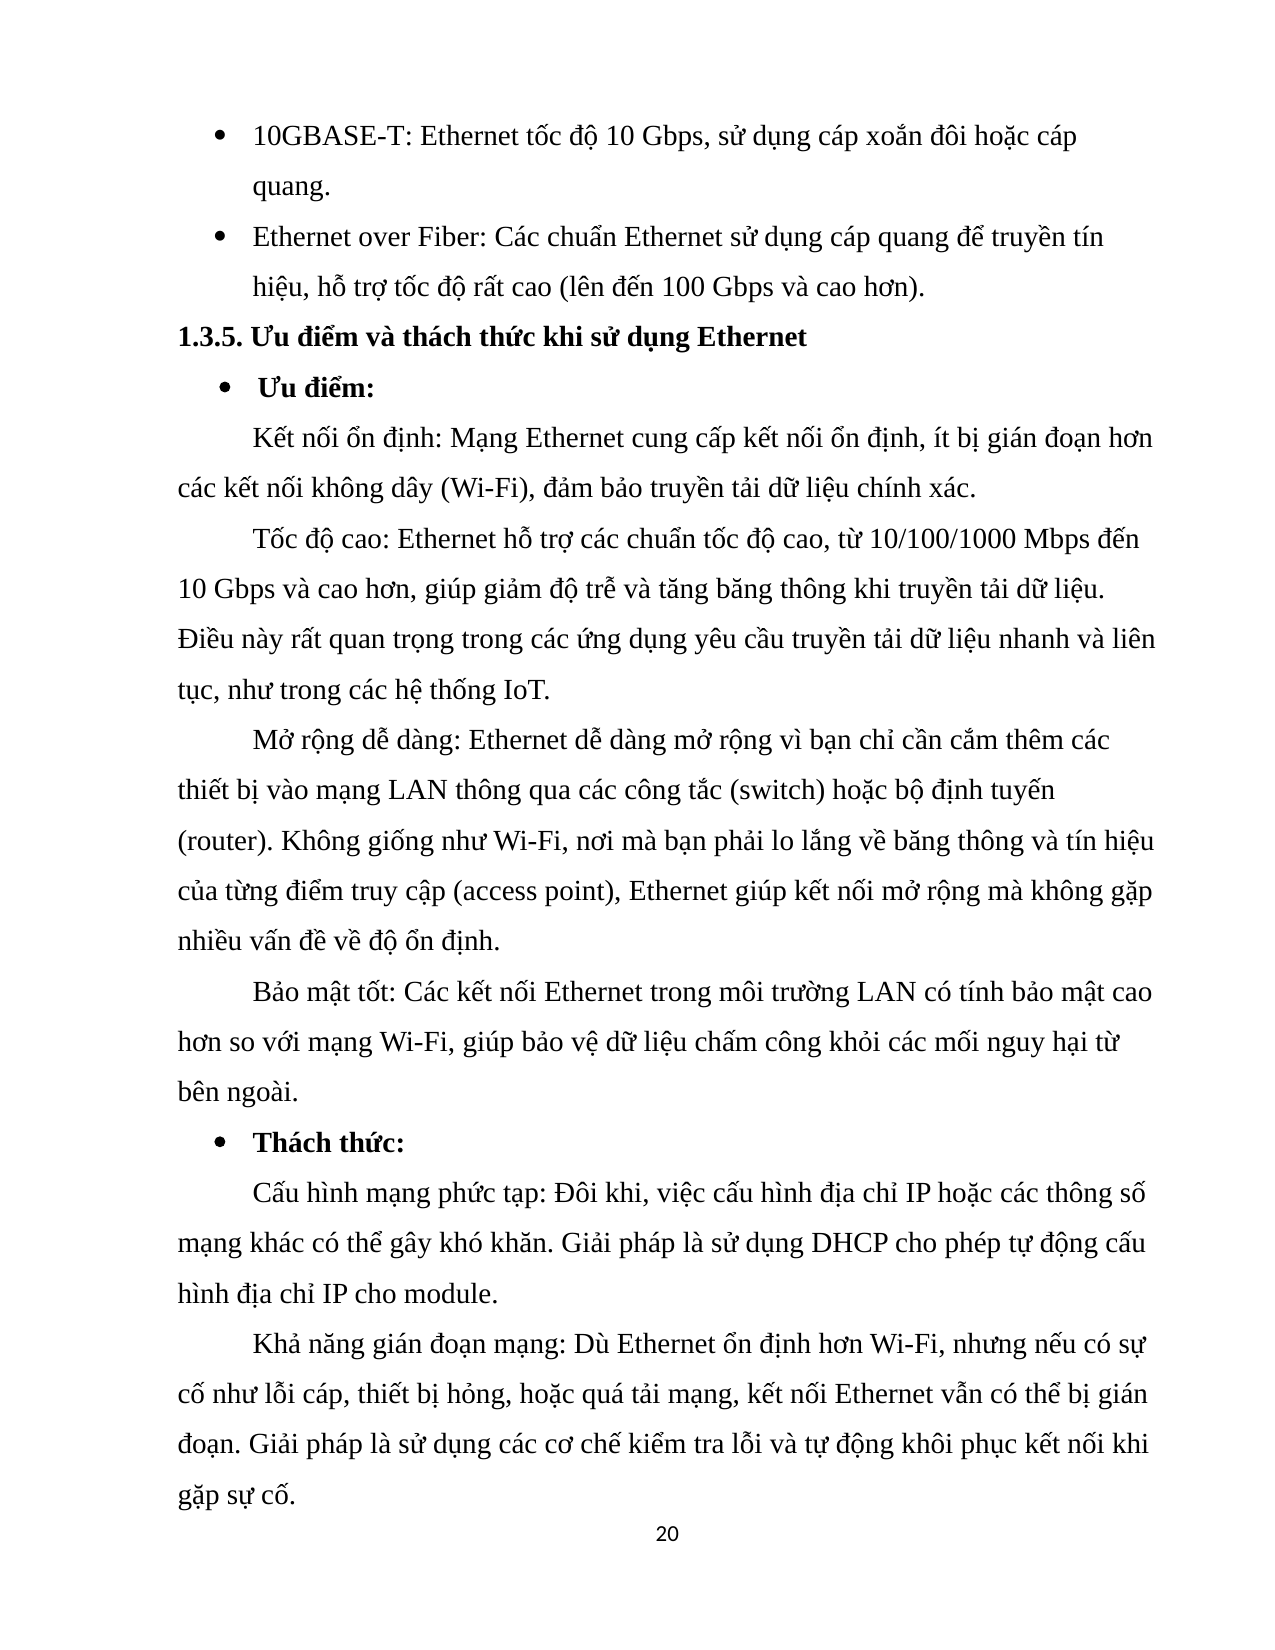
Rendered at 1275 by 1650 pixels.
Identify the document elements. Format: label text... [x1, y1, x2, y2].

list Bảo mật tốt: Các kết nối Ethernet trong môi trường LAN có tính bảo mật cao hơn so với mạng Wi-Fi, giúp bảo vệ dữ liệu chấm công khỏi các mối nguy hại từ bên ngoài. [177, 974, 1157, 1108]
list Ưu điểm: [220, 370, 1157, 403]
list Cấu hình mạng phức tạp: Đôi khi, việc cấu hình địa chỉ IP hoặc các thông số mạng khác có thể gây khó khăn. Giải pháp là sử dụng DHCP cho phép tự động cấu hình địa chỉ IP cho module. [177, 1175, 1157, 1309]
list Ethernet over Fiber: Các chuẩn Ethernet sử dụng cáp quang để truyền tín hiệu, hỗ trợ tốc độ rất cao (lên đến 100 Gbps và cao hơn). [215, 219, 1157, 303]
list Kết nối ổn định: Mạng Ethernet cung cấp kết nối ổn định, ít bị gián đoạn hơn các kết nối không dây (Wi-Fi), đảm bảo truyền tải dữ liệu chính xác. [177, 420, 1157, 504]
subtitle 1.3.5. Ưu điểm và thách thức khi sử dụng Ethernet [177, 319, 1157, 353]
list 10GBASE-T: Ethernet tốc độ 10 Gbps, sử dụng cáp xoắn đôi hoặc cáp quang. [215, 118, 1157, 202]
list Khả năng gián đoạn mạng: Dù Ethernet ổn định hơn Wi-Fi, nhưng nếu có sự cố như lỗi cáp, thiết bị hỏng, hoặc quá tải mạng, kết nối Ethernet vẫn có thể bị gián đoạn. Giải pháp là sử dụng các cơ chế kiểm tra lỗi và tự động khôi phục kết nối khi gặp sự cố. [177, 1326, 1157, 1511]
list Tốc độ cao: Ethernet hỗ trợ các chuẩn tốc độ cao, từ 10/100/1000 Mbps đến 10 Gbps và cao hơn, giúp giảm độ trễ và tăng băng thông khi truyền tải dữ liệu. Điều này rất quan trọng trong các ứng dụng yêu cầu truyền tải dữ liệu nhanh và liên tục, như trong các hệ thống IoT. [177, 521, 1157, 705]
list Mở rộng dễ dàng: Ethernet dễ dàng mở rộng vì bạn chỉ cần cắm thêm các thiết bị vào mạng LAN thông qua các công tắc (switch) hoặc bộ định tuyến (router). Không giống như Wi-Fi, nơi mà bạn phải lo lắng về băng thông và tín hiệu của từng điểm truy cập (access point), Ethernet giúp kết nối mở rộng mà không gặp nhiều vấn đề về độ ổn định. [177, 722, 1157, 957]
list Thách thức: [215, 1125, 1157, 1158]
